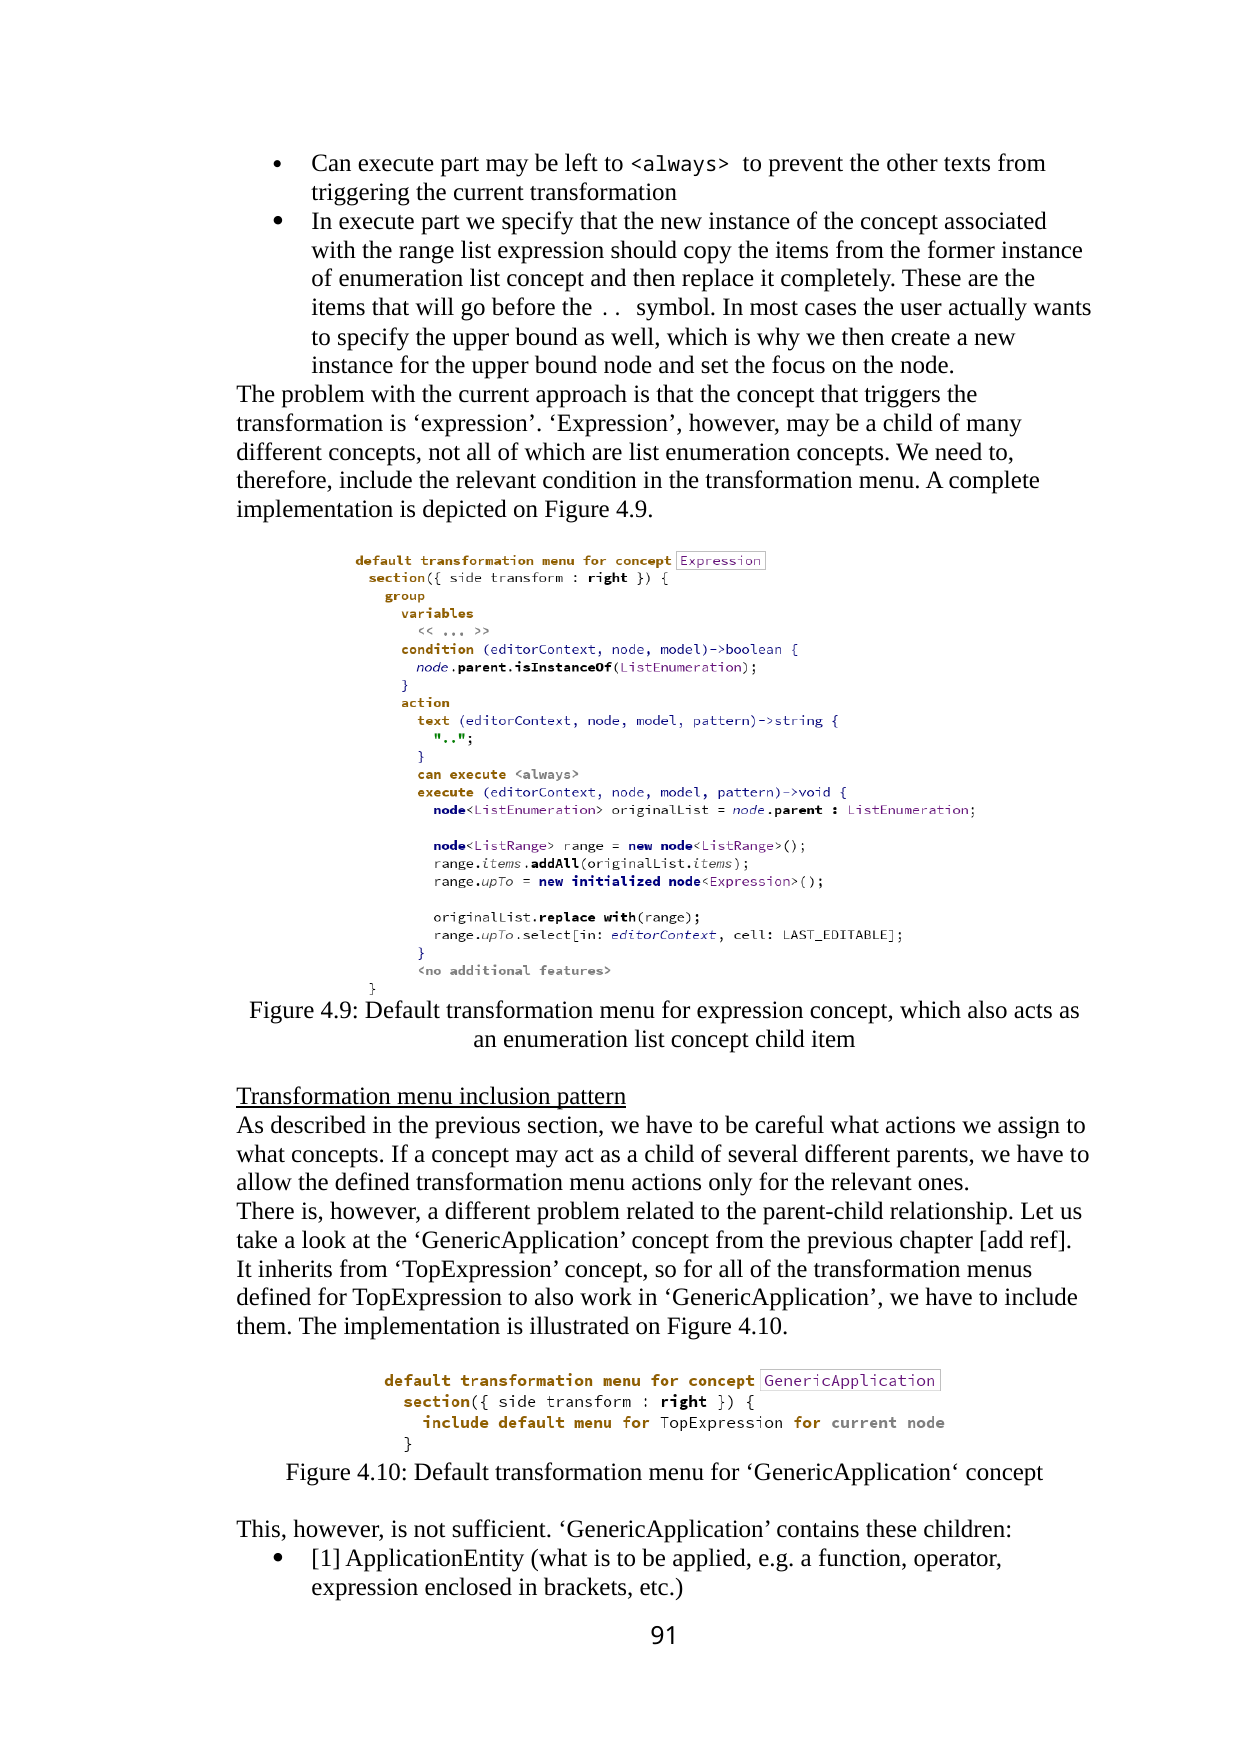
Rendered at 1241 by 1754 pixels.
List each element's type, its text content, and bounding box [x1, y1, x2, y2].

text As described in the previous section, we have to be careful what actions we assign to what concepts. If a concept may act as a child of several different parents, we have to allow the defined transformation menu actions only for the relevant ones. [236, 1110, 1092, 1196]
list [1] ApplicationEntity (what is to be applied, e.g. a function, operator, expression enclosed in brackets, etc.) [274, 1543, 1092, 1601]
list Can execute part may be left to <always> to prevent the other texts from triggering the current transformation [274, 148, 1092, 206]
text There is, however, a different problem related to the parent-child relationship. Let us take a look at the ‘GenericApplication’ concept from the previous chapter [add ref]. It inherits from ‘TopExpression’ concept, so for all of the transformation menus defined for TopExpression to also work in ‘GenericApplication’, we have to include them. The implementation is illustrated on Figure 4.10. [236, 1196, 1092, 1340]
text Figure 4.9: Default transformation menu for expression concept, which also acts as an enumeration list concept child item [236, 995, 1092, 1052]
picture [355, 551, 974, 995]
text Transformation menu inclusion pattern [236, 1081, 1092, 1110]
text Figure 4.10: Default transformation menu for ‘GenericApplication‘ concept [236, 1457, 1092, 1486]
text This, however, is not sufficient. ‘GenericApplication’ contains these children: [236, 1514, 1092, 1543]
text The problem with the current approach is that the concept that triggers the transformation is ‘expression’. ‘Expression’, however, may be a child of many different concepts, not all of which are list enumeration concepts. We need to, therefore, include the relevant condition in the transformation menu. A complete implementation is depicted on Figure 4.9. [236, 379, 1092, 523]
list In execute part we specify that the new instance of the concept associated with the range list expression should copy the items from the former instance of enumeration list concept and then replace it completely. These are the items that will go before the .. symbol. In most cases the user actually wants to specify the upper bound as well, which is why we then create a new instance for the upper bound node and set the focus on the node. [274, 206, 1092, 379]
picture [377, 1368, 952, 1457]
